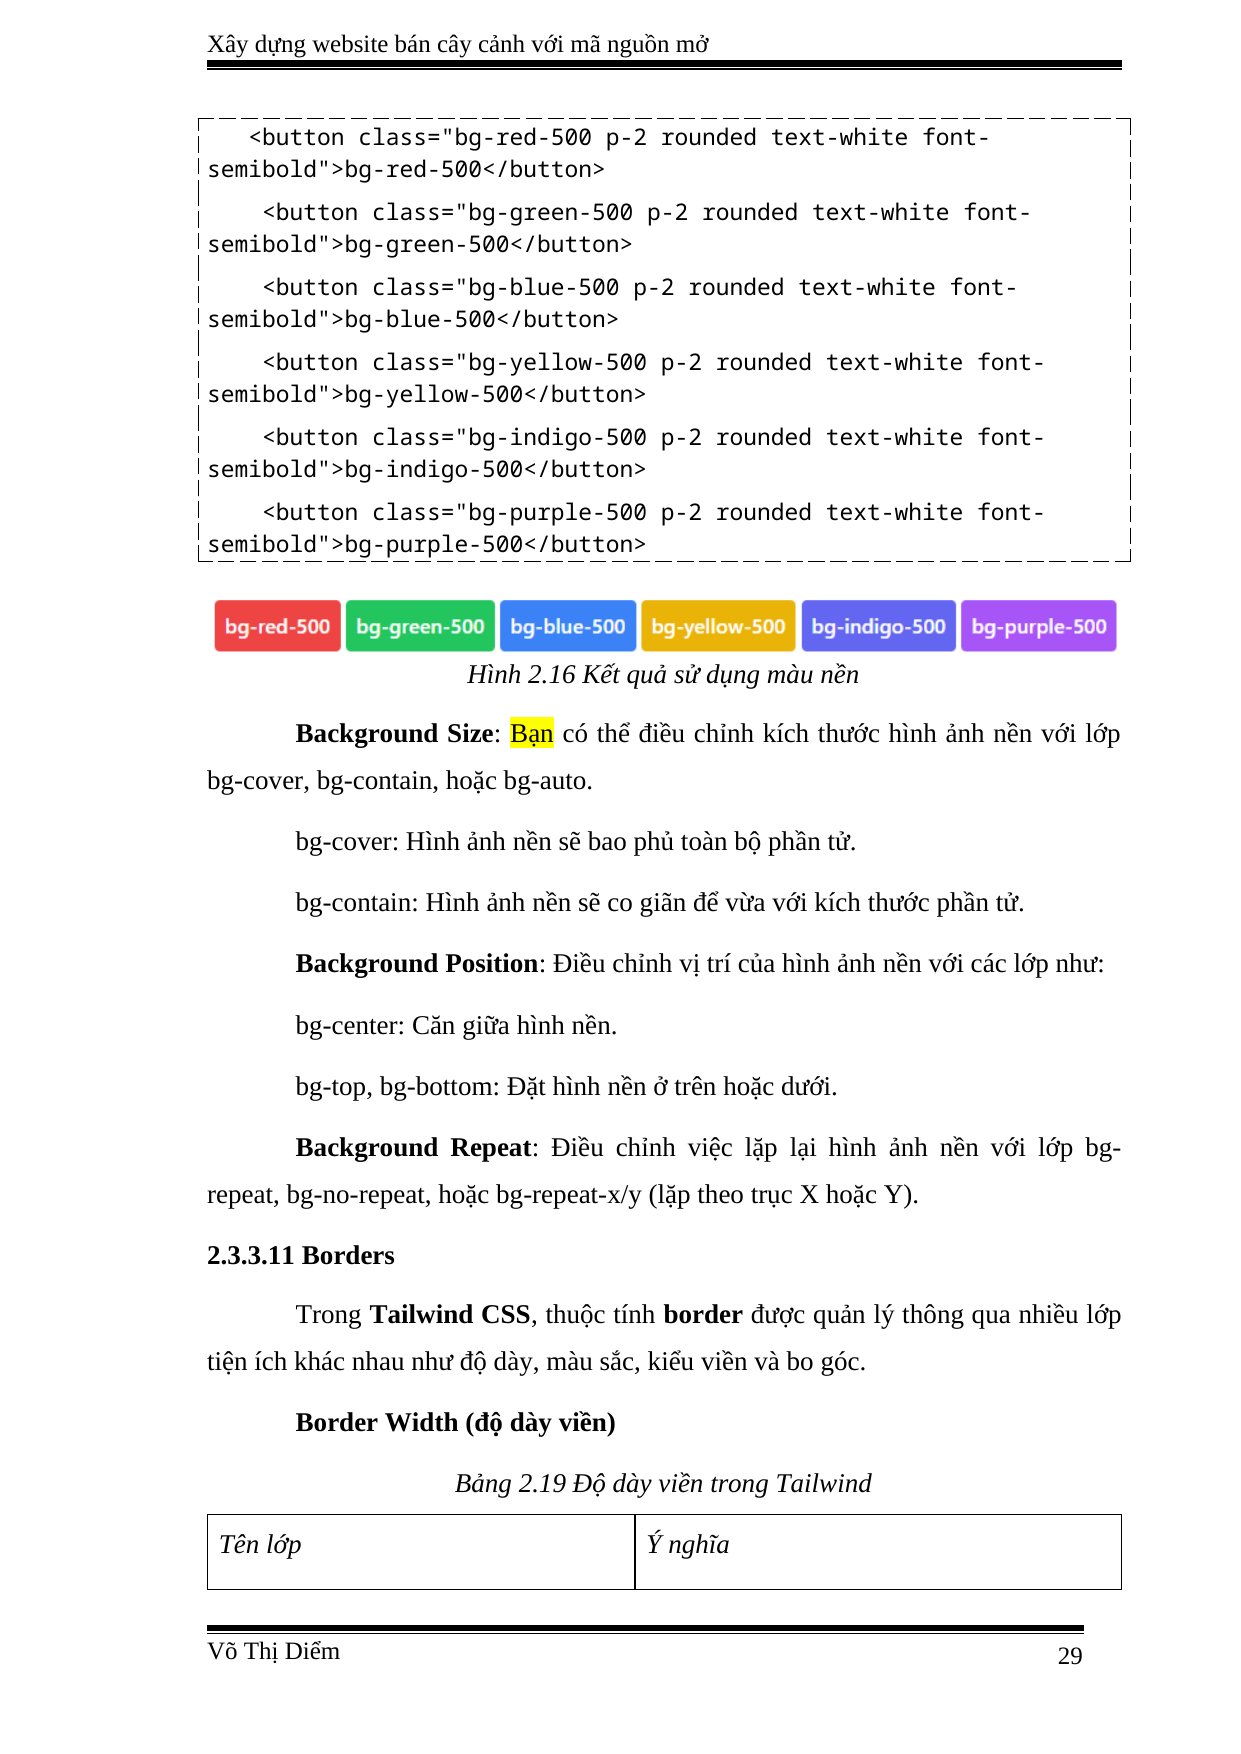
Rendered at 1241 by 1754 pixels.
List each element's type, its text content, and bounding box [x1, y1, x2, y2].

text <button class="bg-purple-500 p-2 rounded text-white font-semibold">bg-purple-500</button> [197, 493, 1131, 562]
text <button class="bg-indigo-500 p-2 rounded text-white font-semibold">bg-indigo-500</button> [197, 418, 1131, 484]
text Background Position: Điều chỉnh vị trí của hình ảnh nền với các lớp như: [207, 948, 1122, 979]
text Bảng 2.19 Độ dày viền trong Tailwind [207, 1468, 1122, 1499]
text Trong Tailwind CSS, thuộc tính border được quản lý thông qua nhiều lớp tiện ích khác nhau như độ dày, màu sắc, kiểu viền và bo góc. [207, 1298, 1122, 1376]
picture [206, 590, 1123, 658]
text <button class="bg-green-500 p-2 rounded text-white font-semibold">bg-green-500</button> [197, 193, 1131, 259]
text bg-top, bg-bottom: Đặt hình nền ở trên hoặc dưới. [207, 1070, 1122, 1101]
text <button class="bg-red-500 p-2 rounded text-white font-semibold">bg-red-500</button> [197, 118, 1131, 184]
text Background Size: Bạn có thể điều chỉnh kích thước hình ảnh nền với lớp bg-cover, bg-contain, hoặc bg-auto. [207, 717, 1122, 795]
text Background Repeat: Điều chỉnh việc lặp lại hình ảnh nền với lớp bg-repeat, bg-no-repeat, hoặc bg-repeat-x/y (lặp theo trục X hoặc Y). [207, 1131, 1122, 1209]
text Border Width (độ dày viền) [207, 1406, 1122, 1437]
subtitle Borders [207, 1239, 1122, 1270]
table_header Ý nghĩa [636, 1515, 1121, 1589]
text <button class="bg-yellow-500 p-2 rounded text-white font-semibold">bg-yellow-500</button> [197, 343, 1131, 409]
text <button class="bg-blue-500 p-2 rounded text-white font-semibold">bg-blue-500</button> [197, 268, 1131, 334]
text bg-contain: Hình ảnh nền sẽ co giãn để vừa với kích thước phần tử. [207, 886, 1122, 917]
table_header Tên lớp [208, 1515, 634, 1589]
text bg-center: Căn giữa hình nền. [207, 1009, 1122, 1040]
text bg-cover: Hình ảnh nền sẽ bao phủ toàn bộ phần tử. [207, 825, 1122, 856]
